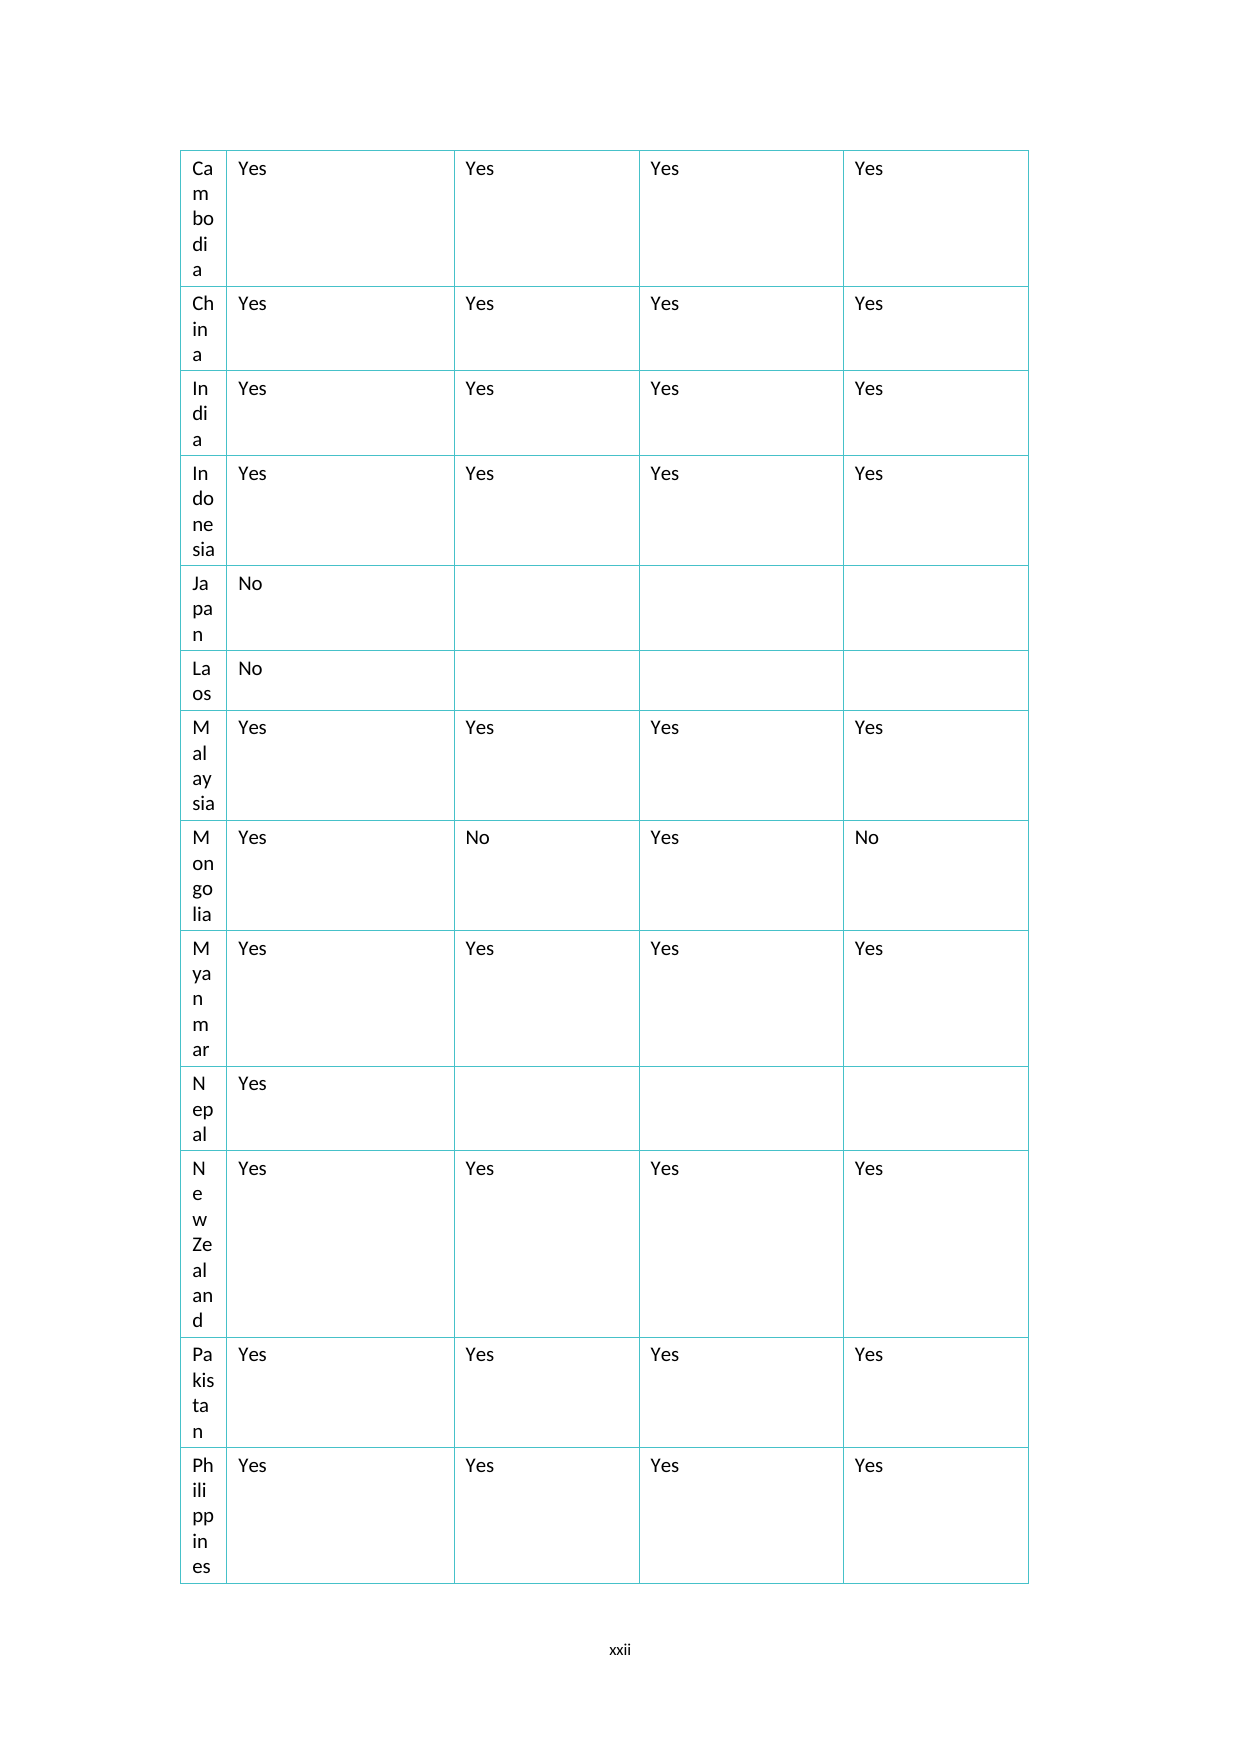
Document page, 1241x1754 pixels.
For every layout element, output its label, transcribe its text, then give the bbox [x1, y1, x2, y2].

table_cell Yes [227, 1067, 454, 1150]
table_cell China [181, 287, 226, 370]
table_cell Yes [640, 711, 843, 820]
table_cell [455, 1067, 639, 1150]
table_cell No [227, 566, 454, 650]
table_cell Yes [227, 1338, 454, 1447]
table_cell Yes [455, 931, 639, 1066]
table_cell Yes [844, 371, 1028, 455]
table_cell [640, 651, 843, 709]
table_cell Yes [640, 1338, 843, 1447]
table_cell [844, 566, 1028, 650]
table_cell [455, 651, 639, 709]
table_cell Indonesia [181, 456, 226, 565]
table_cell Yes [640, 371, 843, 455]
table_cell Yes [640, 287, 843, 370]
table_cell Yes [227, 821, 454, 930]
table_cell Yes [844, 931, 1028, 1066]
table_cell Yes [455, 287, 639, 370]
table_cell Yes [640, 151, 843, 286]
table_cell [640, 1067, 843, 1150]
table_cell Mongolia [181, 821, 226, 930]
table_cell [844, 1067, 1028, 1150]
table_cell Yes [227, 287, 454, 370]
table_cell Yes [227, 1448, 454, 1583]
table_cell Yes [227, 931, 454, 1066]
table_cell Yes [844, 456, 1028, 565]
table_cell No [844, 821, 1028, 930]
table_cell Yes [455, 1448, 639, 1583]
table_cell India [181, 371, 226, 455]
table_cell No [455, 821, 639, 930]
table_cell Nepal [181, 1067, 226, 1150]
table_cell Malaysia [181, 711, 226, 820]
table_cell Yes [640, 1448, 843, 1583]
table_cell Yes [227, 371, 454, 455]
table_cell Yes [844, 1151, 1028, 1337]
table_cell Japan [181, 566, 226, 650]
table_cell Cambodia [181, 151, 226, 286]
table_cell Yes [227, 711, 454, 820]
table_cell Yes [455, 456, 639, 565]
table_cell Yes [455, 711, 639, 820]
table_cell Myanmar [181, 931, 226, 1066]
table_cell Laos [181, 651, 226, 709]
table_cell [844, 651, 1028, 709]
table_cell New Zealand [181, 1151, 226, 1337]
table_cell Yes [640, 931, 843, 1066]
table_cell Yes [455, 1338, 639, 1447]
table_cell No [227, 651, 454, 709]
table_cell Yes [455, 371, 639, 455]
table_cell Yes [227, 456, 454, 565]
table_cell Yes [227, 1151, 454, 1337]
table_cell Yes [844, 151, 1028, 286]
table_cell Yes [640, 821, 843, 930]
table_cell Yes [640, 456, 843, 565]
table_cell Yes [455, 151, 639, 286]
table_cell [640, 566, 843, 650]
table_cell Pakistan [181, 1338, 226, 1447]
table_cell Yes [640, 1151, 843, 1337]
table_cell Philippines [181, 1448, 226, 1583]
table_cell Yes [455, 1151, 639, 1337]
table_cell Yes [844, 287, 1028, 370]
table_cell [455, 566, 639, 650]
table_cell Yes [844, 1448, 1028, 1583]
table_cell Yes [844, 1338, 1028, 1447]
table_cell Yes [844, 711, 1028, 820]
table_cell Yes [227, 151, 454, 286]
